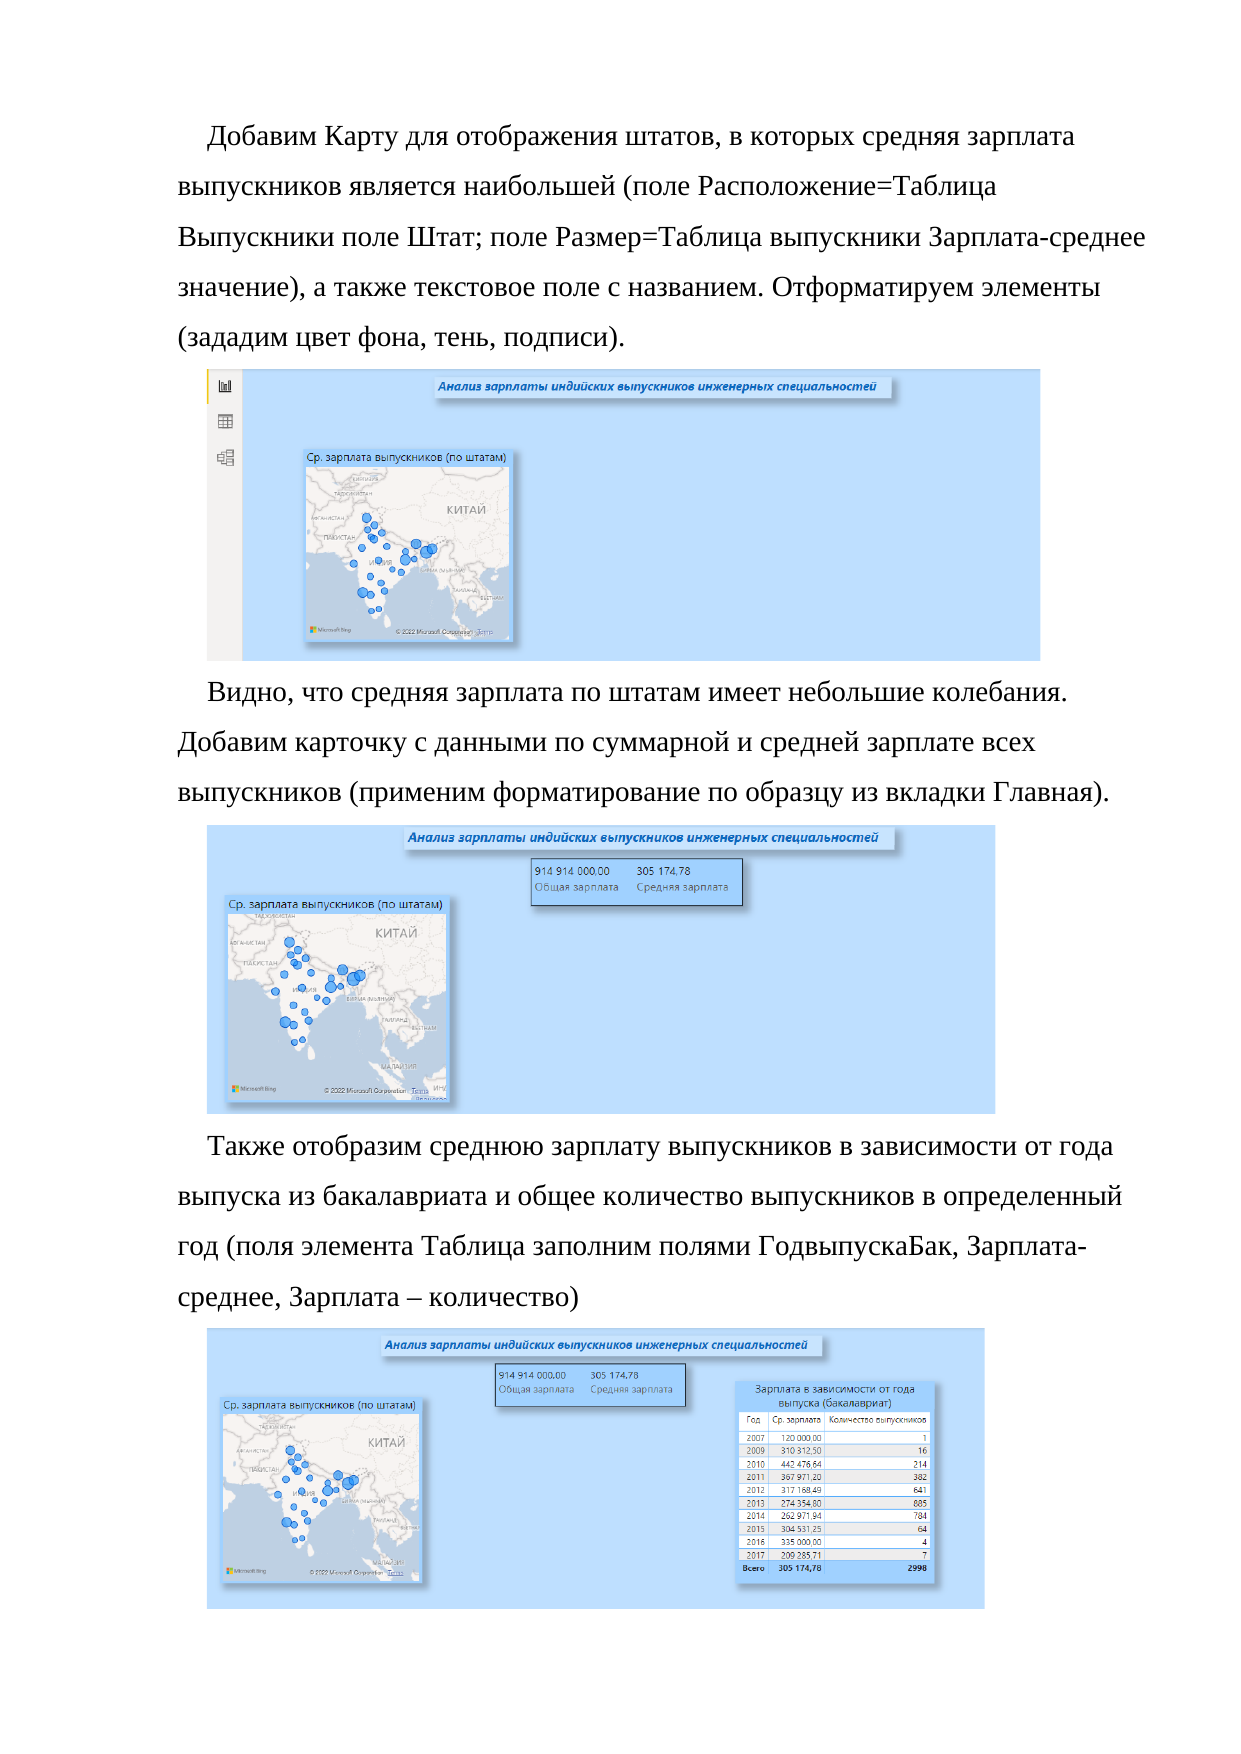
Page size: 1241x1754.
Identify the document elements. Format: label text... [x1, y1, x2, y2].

picture [206, 825, 996, 1114]
text Видно, что средняя зарплата по штатам имеет небольшие колебания. Добавим карточку с данными по суммарной и средней зарплате всех выпускников (применим форматирование по образцу из вкладки Главная). [177, 674, 1152, 808]
text Также отобразим среднюю зарплату выпускников в зависимости от года выпуска из бакалавриата и общее количество выпускников в определенный год (поля элемента Таблица заполним полями ГодвыпускаБак, Зарплата-среднее, Зарплата – количество) [177, 1128, 1152, 1312]
picture [206, 1328, 985, 1609]
text Добавим Карту для отображения штатов, в которых средняя зарплата выпускников является наибольшей (поле Расположение=Таблица Выпускники поле Штат; поле Размер=Таблица выпускники Зарплата-среднее значение), а также текстовое поле с названием. Отформатируем элементы (зададим цвет фона, тень, подписи). [177, 118, 1152, 353]
picture [206, 369, 1041, 661]
